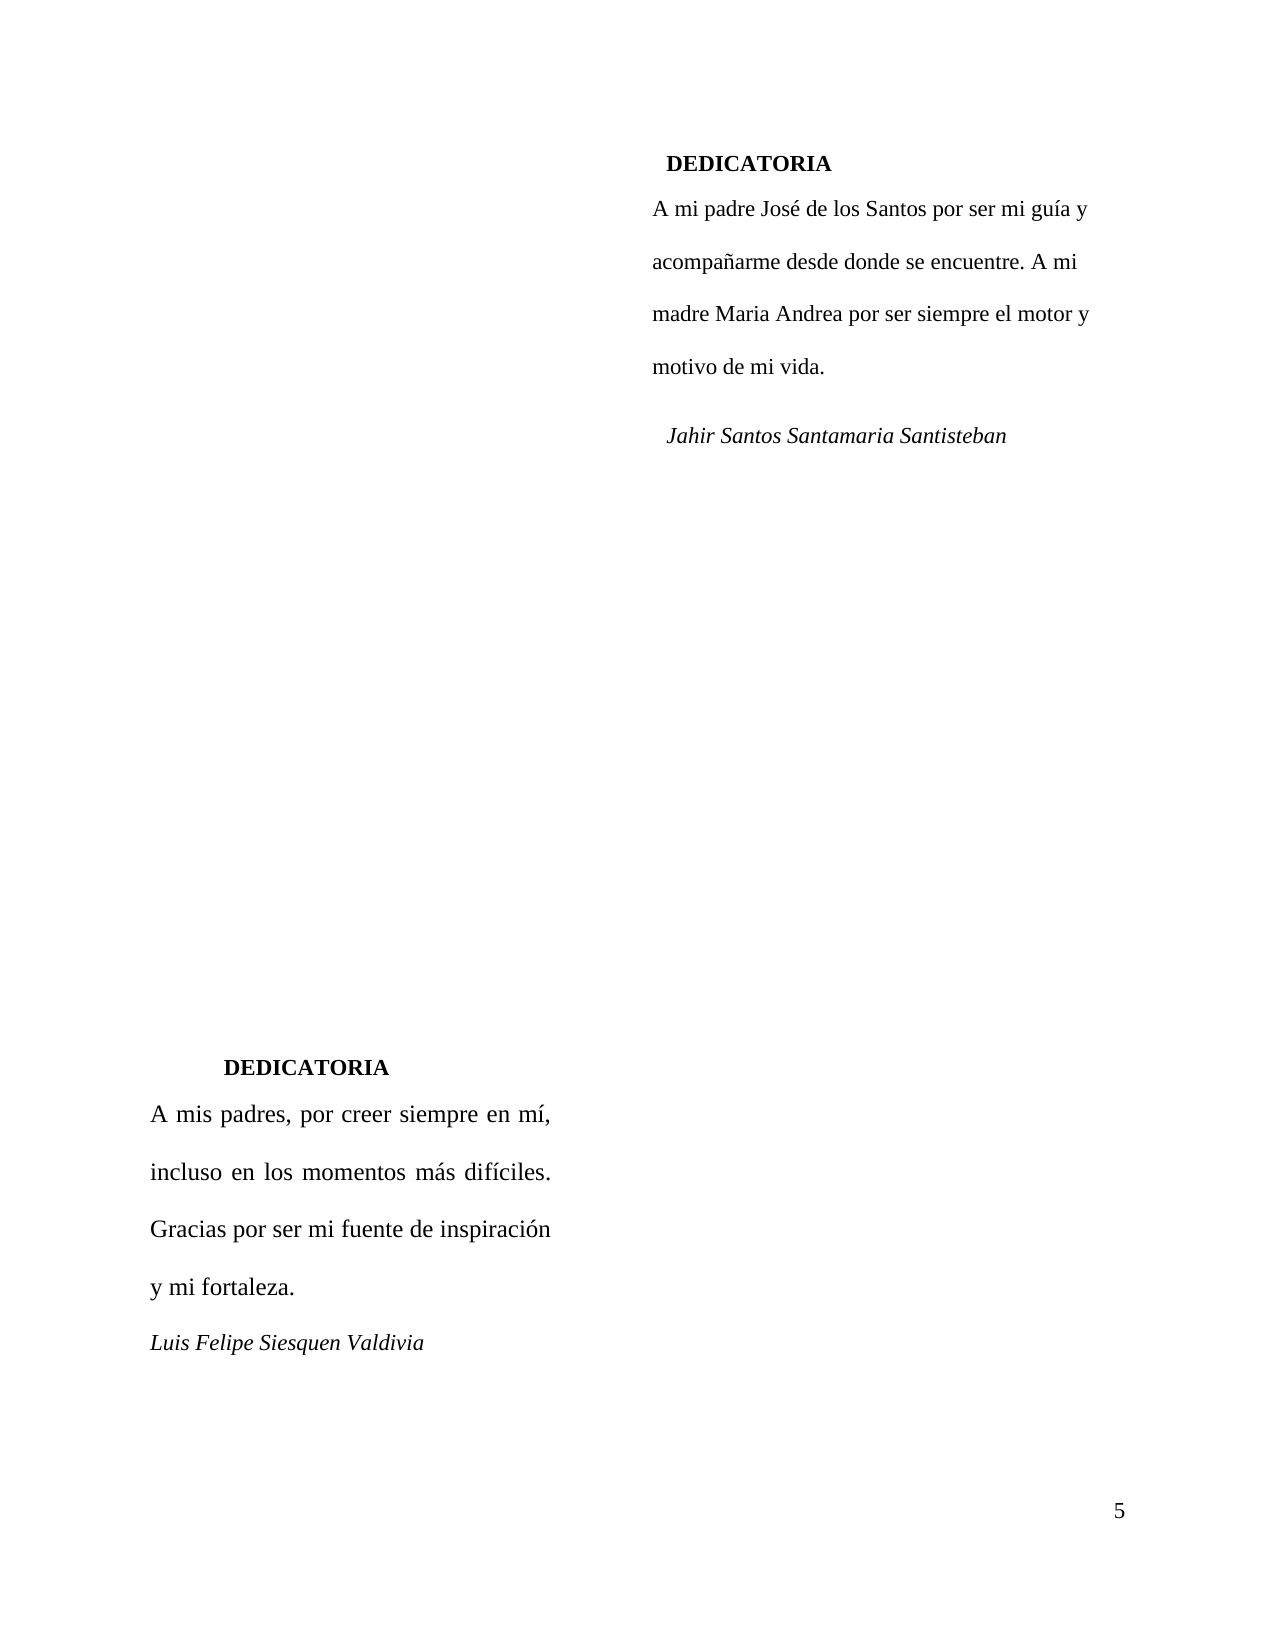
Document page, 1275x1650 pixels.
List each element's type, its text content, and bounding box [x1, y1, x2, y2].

text Luis Felipe Siesquen Valdivia [150, 1329, 551, 1356]
text DEDICATORIA [150, 1054, 1125, 1080]
text A mis padres, por creer siempre en mí, incluso en los momentos más difíciles. Gracias por ser mi fuente de inspiración y mi fortaleza. [150, 1099, 551, 1300]
text A mi padre José de los Santos por ser mi guía y acompañarme desde donde se encuentre. A mi madre Maria Andrea por ser siempre el motor y motivo de mi vida. [150, 195, 1125, 379]
text Jahir Santos Santamaria Santisteban [150, 423, 1125, 449]
text DEDICATORIA [150, 150, 1125, 176]
